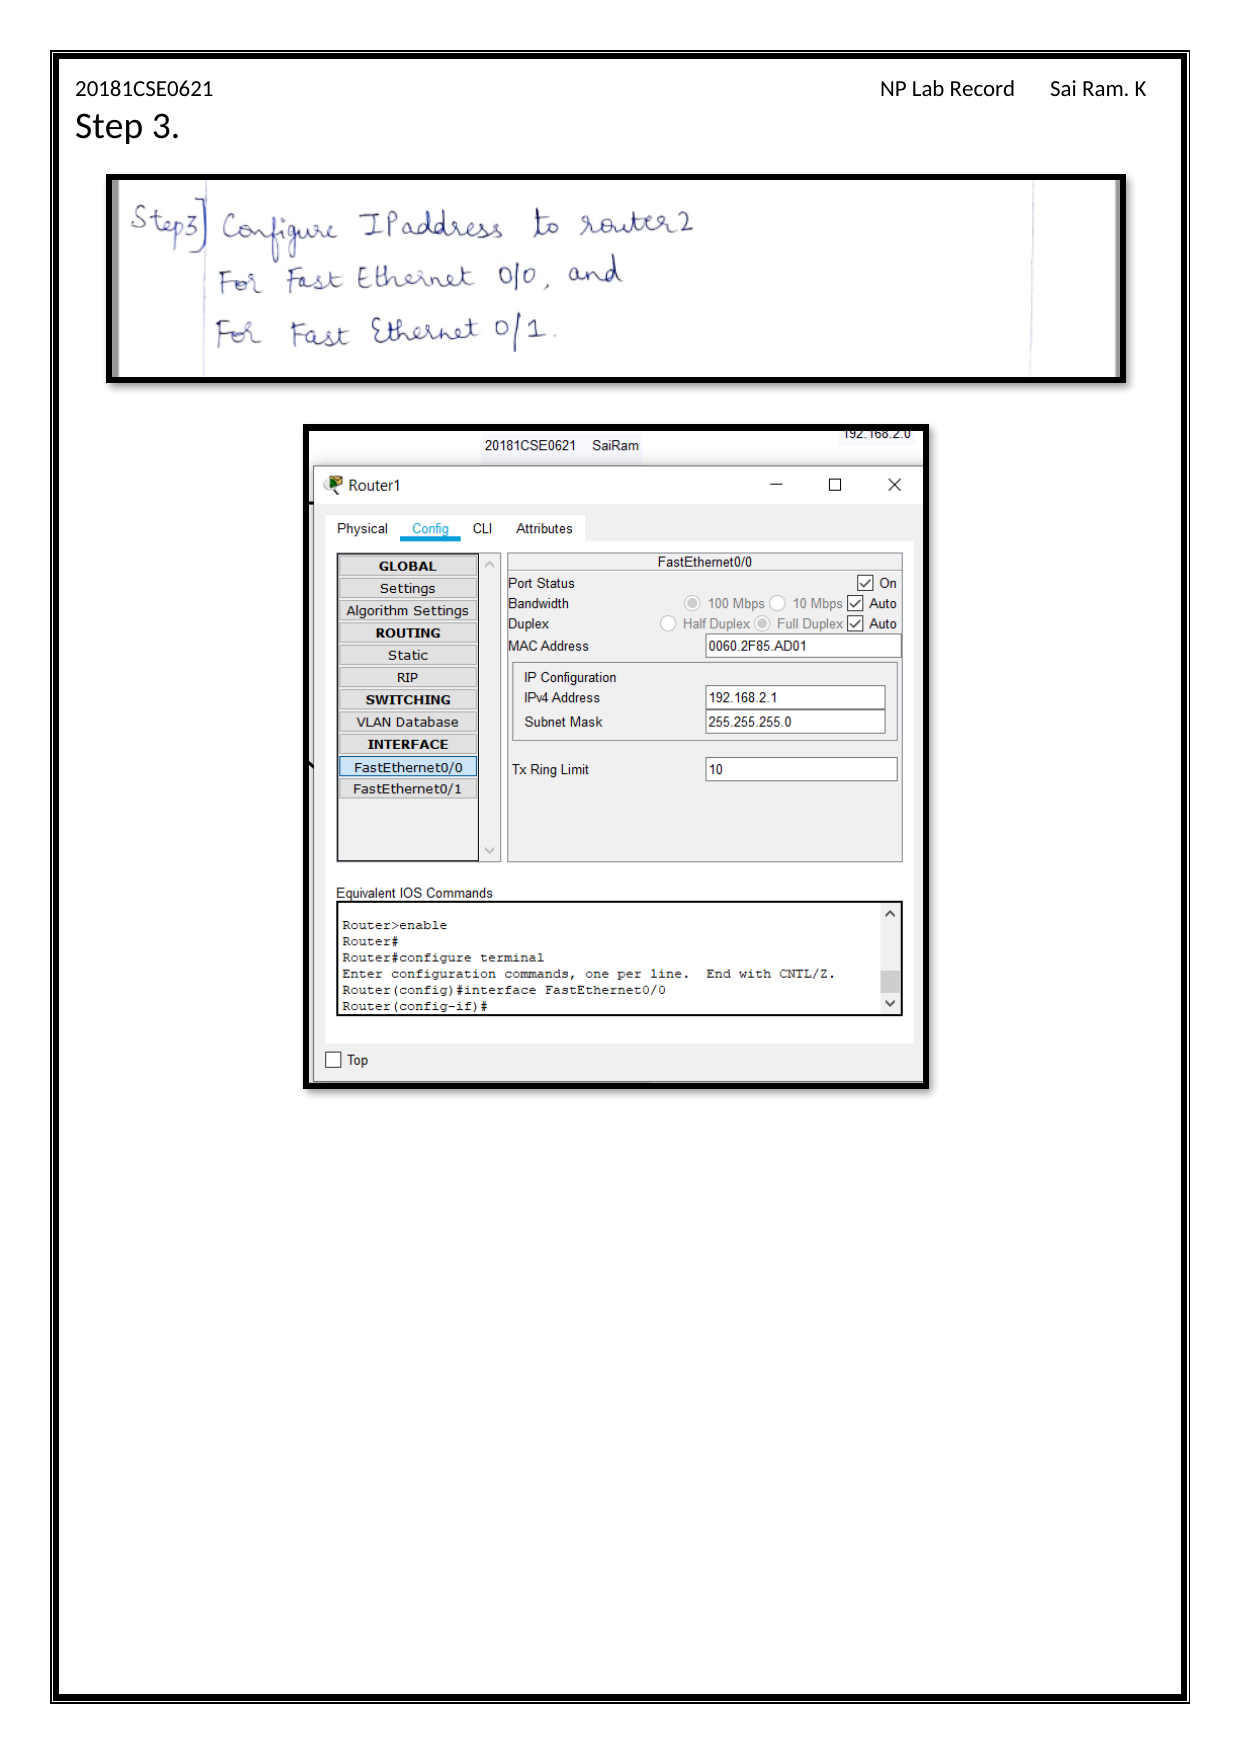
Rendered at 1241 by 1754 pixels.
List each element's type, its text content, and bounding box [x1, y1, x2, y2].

text Step 3. [75, 102, 1165, 148]
picture [309, 431, 923, 1083]
picture [112, 180, 1120, 377]
